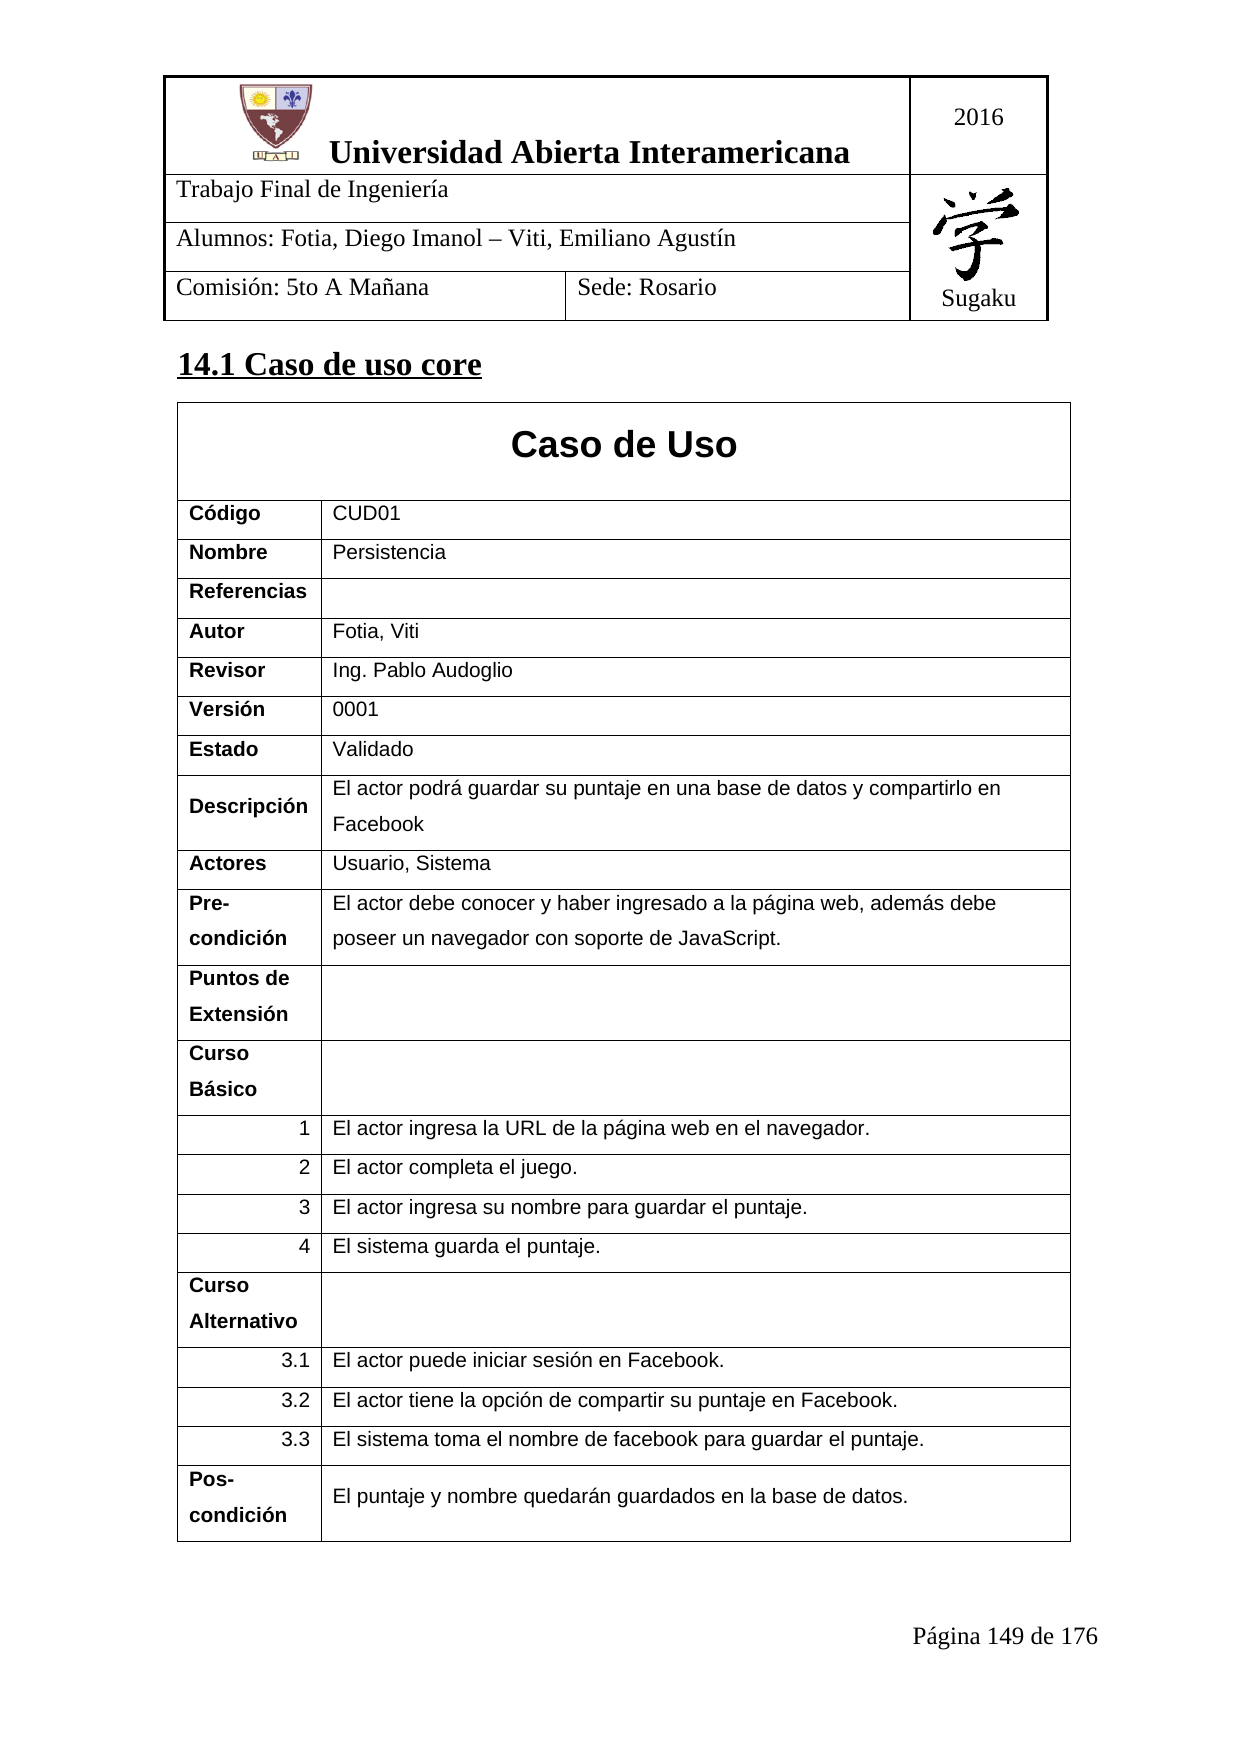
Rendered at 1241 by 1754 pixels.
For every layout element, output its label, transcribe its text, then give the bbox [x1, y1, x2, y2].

table_cell Pos-condición [178, 1466, 321, 1541]
table_cell El actor debe conocer y haber ingresado a la página web, además debe poseer un navegador con soporte de JavaScript. [322, 890, 1070, 964]
table_cell 3.1 [178, 1348, 321, 1387]
table_cell Estado [178, 736, 321, 775]
table_cell Pre-condición [178, 890, 321, 964]
table_cell Código [178, 501, 321, 539]
table_cell [322, 1041, 1070, 1115]
table_cell 0001 [322, 697, 1070, 735]
table_cell Versión [178, 697, 321, 735]
table_cell El sistema guarda el puntaje. [322, 1234, 1070, 1272]
table_cell El puntaje y nombre quedarán guardados en la base de datos. [322, 1466, 1070, 1541]
table_cell El actor puede iniciar sesión en Facebook. [322, 1348, 1070, 1387]
subtitle 14.1 Caso de uso core [177, 152, 1063, 382]
table_cell 3.3 [178, 1427, 321, 1465]
table_cell Curso Básico [178, 1041, 321, 1115]
table_cell El sistema toma el nombre de facebook para guardar el puntaje. [322, 1427, 1070, 1465]
table_cell Usuario, Sistema [322, 851, 1070, 889]
table_cell El actor ingresa la URL de la página web en el navegador. [322, 1116, 1070, 1154]
table_cell El actor tiene la opción de compartir su puntaje en Facebook. [322, 1388, 1070, 1426]
table_cell Revisor [178, 658, 321, 696]
table_cell 4 [178, 1234, 321, 1272]
table_cell CUD01 [322, 501, 1070, 539]
table_cell El actor ingresa su nombre para guardar el puntaje. [322, 1195, 1070, 1233]
table_cell 3.2 [178, 1388, 321, 1426]
table_cell El actor completa el juego. [322, 1155, 1070, 1193]
table_cell Fotia, Viti [322, 619, 1070, 657]
table_cell Descripción [178, 776, 321, 850]
table_cell Ing. Pablo Audoglio [322, 658, 1070, 696]
table_cell El actor podrá guardar su puntaje en una base de datos y compartirlo en Facebook [322, 776, 1070, 850]
table_cell Puntos de Extensión [178, 966, 321, 1040]
table_cell Nombre [178, 540, 321, 578]
table_cell Curso Alternativo [178, 1273, 321, 1347]
table_cell 3 [178, 1195, 321, 1233]
table_cell Autor [178, 619, 321, 657]
table_cell [322, 579, 1070, 618]
table_cell [322, 1273, 1070, 1347]
table_cell 1 [178, 1116, 321, 1154]
table_cell Persistencia [322, 540, 1070, 578]
table_cell Actores [178, 851, 321, 889]
table_cell Referencias [178, 579, 321, 618]
picture [927, 181, 1030, 284]
picture [223, 78, 329, 164]
table_header Caso de Uso [178, 403, 1070, 500]
table_cell Validado [322, 736, 1070, 775]
table_cell [322, 966, 1070, 1040]
table_cell 2 [178, 1155, 321, 1193]
